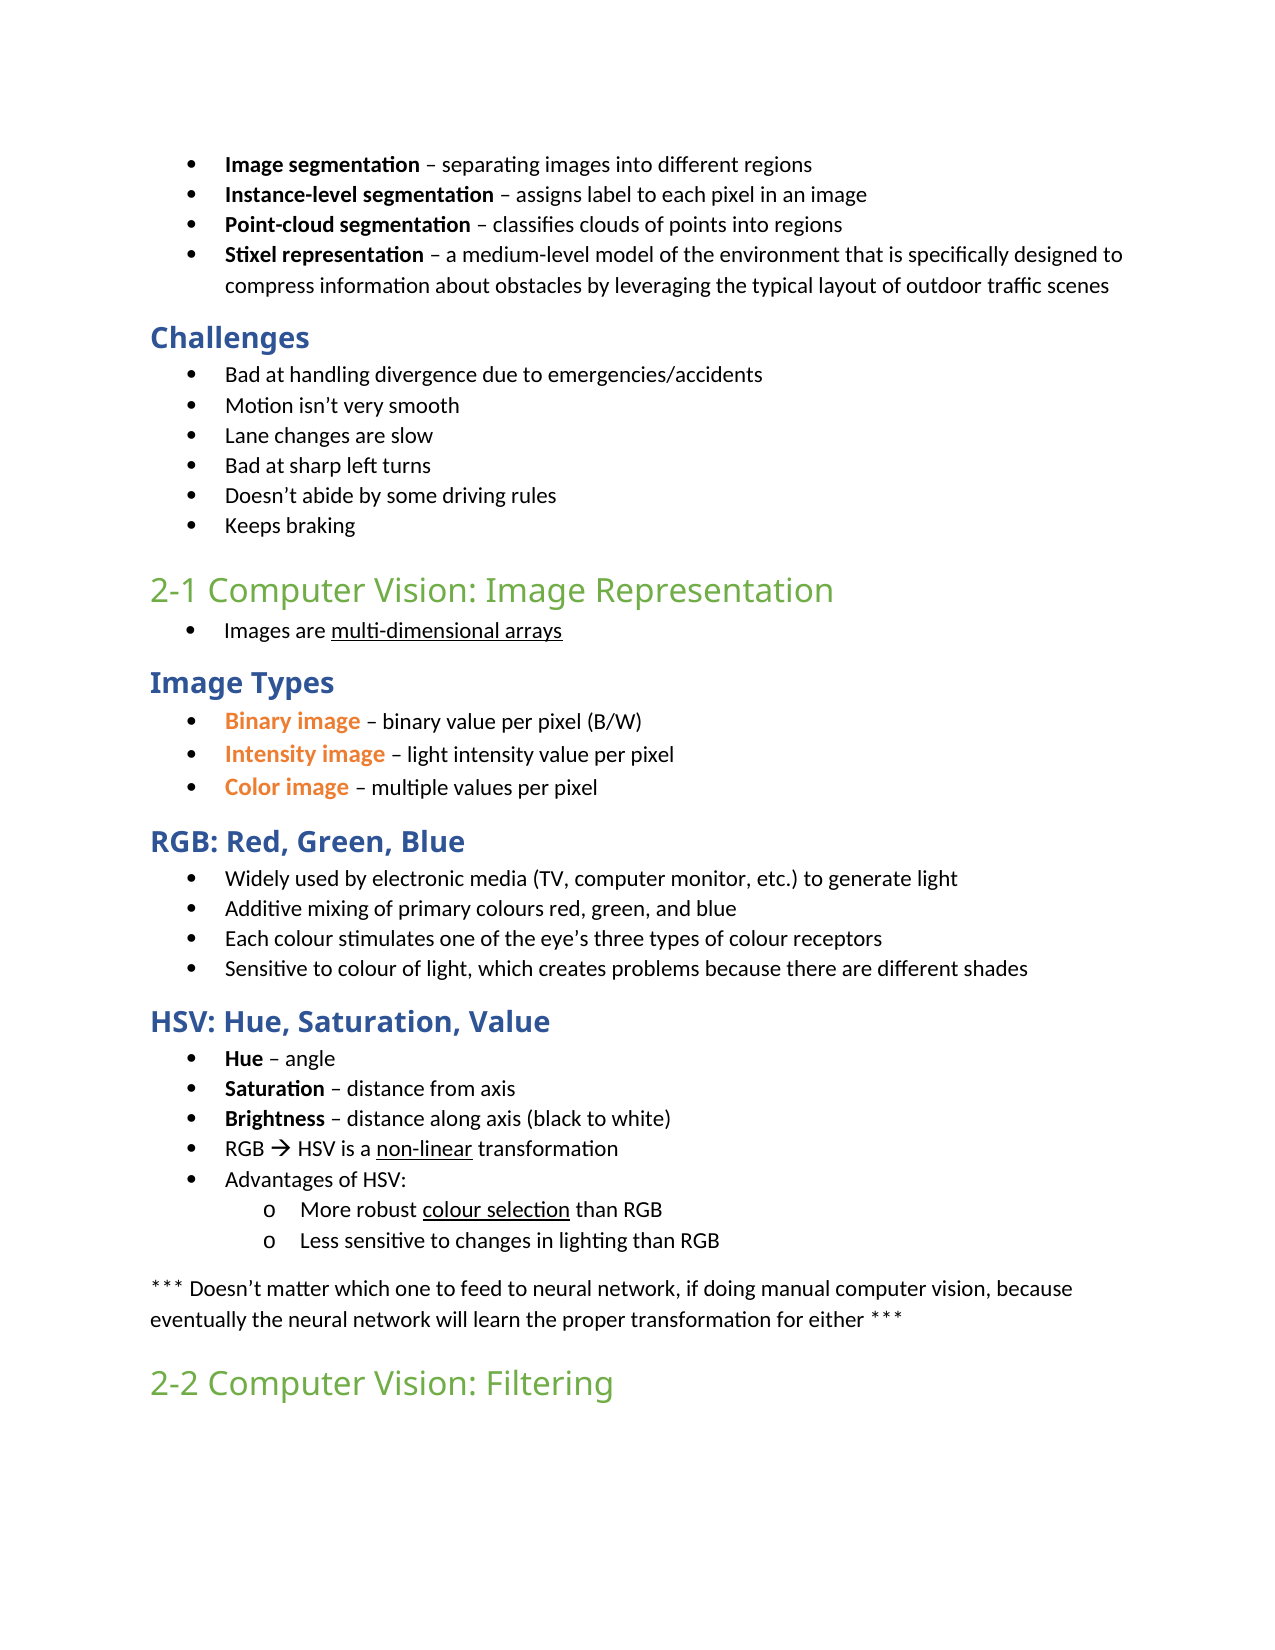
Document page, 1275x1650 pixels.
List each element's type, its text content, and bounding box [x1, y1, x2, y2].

list More robust colour selection than RGB [262, 1195, 1125, 1224]
subtitle 2-2 Computer Vision: Filtering [150, 1360, 1125, 1405]
list Stixel representation – a medium-level model of the environment that is specifically designed to compress information about obstacles by leveraging the typical layout of outdoor traffic scenes [187, 241, 1125, 299]
list Keeps braking [187, 512, 1125, 539]
list Image segmentation – separating images into different regions [187, 150, 1125, 178]
subtitle RGB: Red, Green, Blue [150, 821, 1125, 861]
list Widely used by electronic media (TV, computer monitor, etc.) to generate light [187, 864, 1125, 892]
list Color image – multiple values per pixel [187, 771, 1125, 802]
list Each colour stimulates one of the eye’s three types of colour receptors [187, 924, 1125, 952]
text *** Doesn’t matter which one to feed to neural network, if doing manual computer vision, because eventually the neural network will learn the proper transformation for either *** [150, 1274, 1125, 1333]
list Intensity image – light intensity value per pixel [187, 738, 1125, 769]
list Less sensitive to changes in lighting than RGB [262, 1226, 1125, 1256]
list Additive mixing of primary colours red, green, and blue [187, 894, 1125, 922]
list Images are multi-dimensional arrays [186, 616, 1125, 644]
subtitle Image Types [150, 663, 1125, 702]
subtitle HSV: Hue, Saturation, Value [150, 1001, 1125, 1041]
subtitle Challenges [150, 318, 1125, 357]
list Doesn’t abide by some driving rules [187, 481, 1125, 509]
list Bad at handling divergence due to emergencies/accidents [187, 361, 1125, 388]
list Bad at sharp left turns [187, 451, 1125, 479]
list Saturation – distance from axis [187, 1074, 1125, 1102]
list Brightness – distance along axis (black to white) [187, 1104, 1125, 1132]
list Sensitive to colour of light, which creates problems because there are different shades [187, 954, 1125, 982]
list Hue – angle [187, 1044, 1125, 1072]
list Lane changes are slow [187, 421, 1125, 449]
list Binary image – binary value per pixel (B/W) [187, 705, 1125, 736]
subtitle 2-1 Computer Vision: Image Representation [150, 567, 1125, 612]
list Advantages of HSV: [187, 1165, 1125, 1193]
list Instance-level segmentation – assigns label to each pixel in an image [187, 180, 1125, 208]
list Motion isn’t very smooth [187, 391, 1125, 419]
list Point-cloud segmentation – classifies clouds of points into regions [187, 210, 1125, 238]
list RGB HSV is a non-linear transformation [187, 1134, 1125, 1163]
